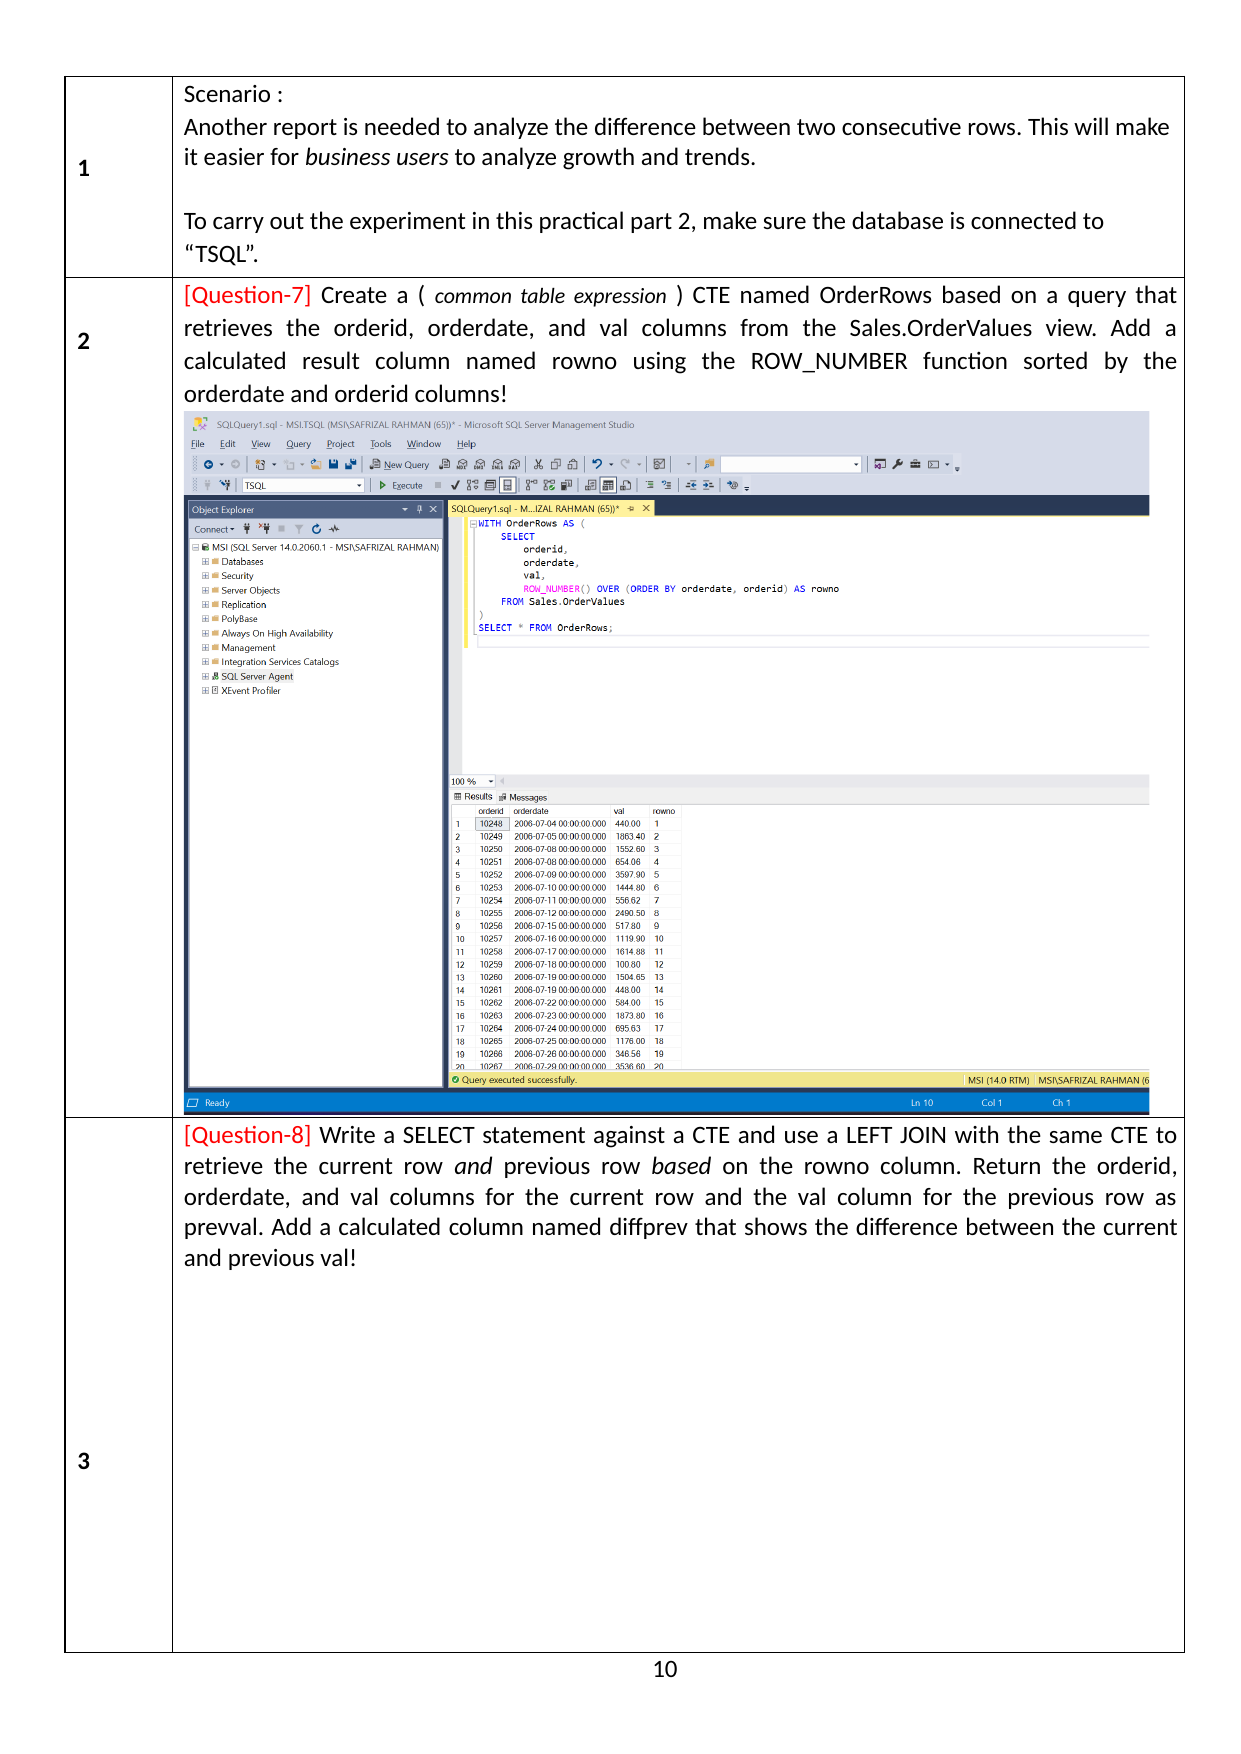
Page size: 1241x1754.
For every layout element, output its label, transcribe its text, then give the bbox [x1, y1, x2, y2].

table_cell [173, 1118, 1184, 1652]
table_cell Scenario : Another report is needed to analyze the difference between two consecutive rows. This will make it easier for business users to analyze growth and trends. To carry out the experiment in this practical part 2, make sure the database is connected to “TSQL”. [173, 77, 1184, 277]
table_cell [Question-7] Create a ( common table expression ) CTE named OrderRows based on a query that retrieves the orderid, orderdate, and val columns from the Sales.OrderValues view. Add a calculated result column named rowno using the ROW_NUMBER function sorted by the orderdate and orderid columns! [173, 278, 1184, 1117]
table_cell 2 [66, 278, 172, 1117]
table_cell 1 [66, 77, 172, 277]
picture [183, 411, 1150, 1115]
table_cell 3 [66, 1118, 172, 1652]
